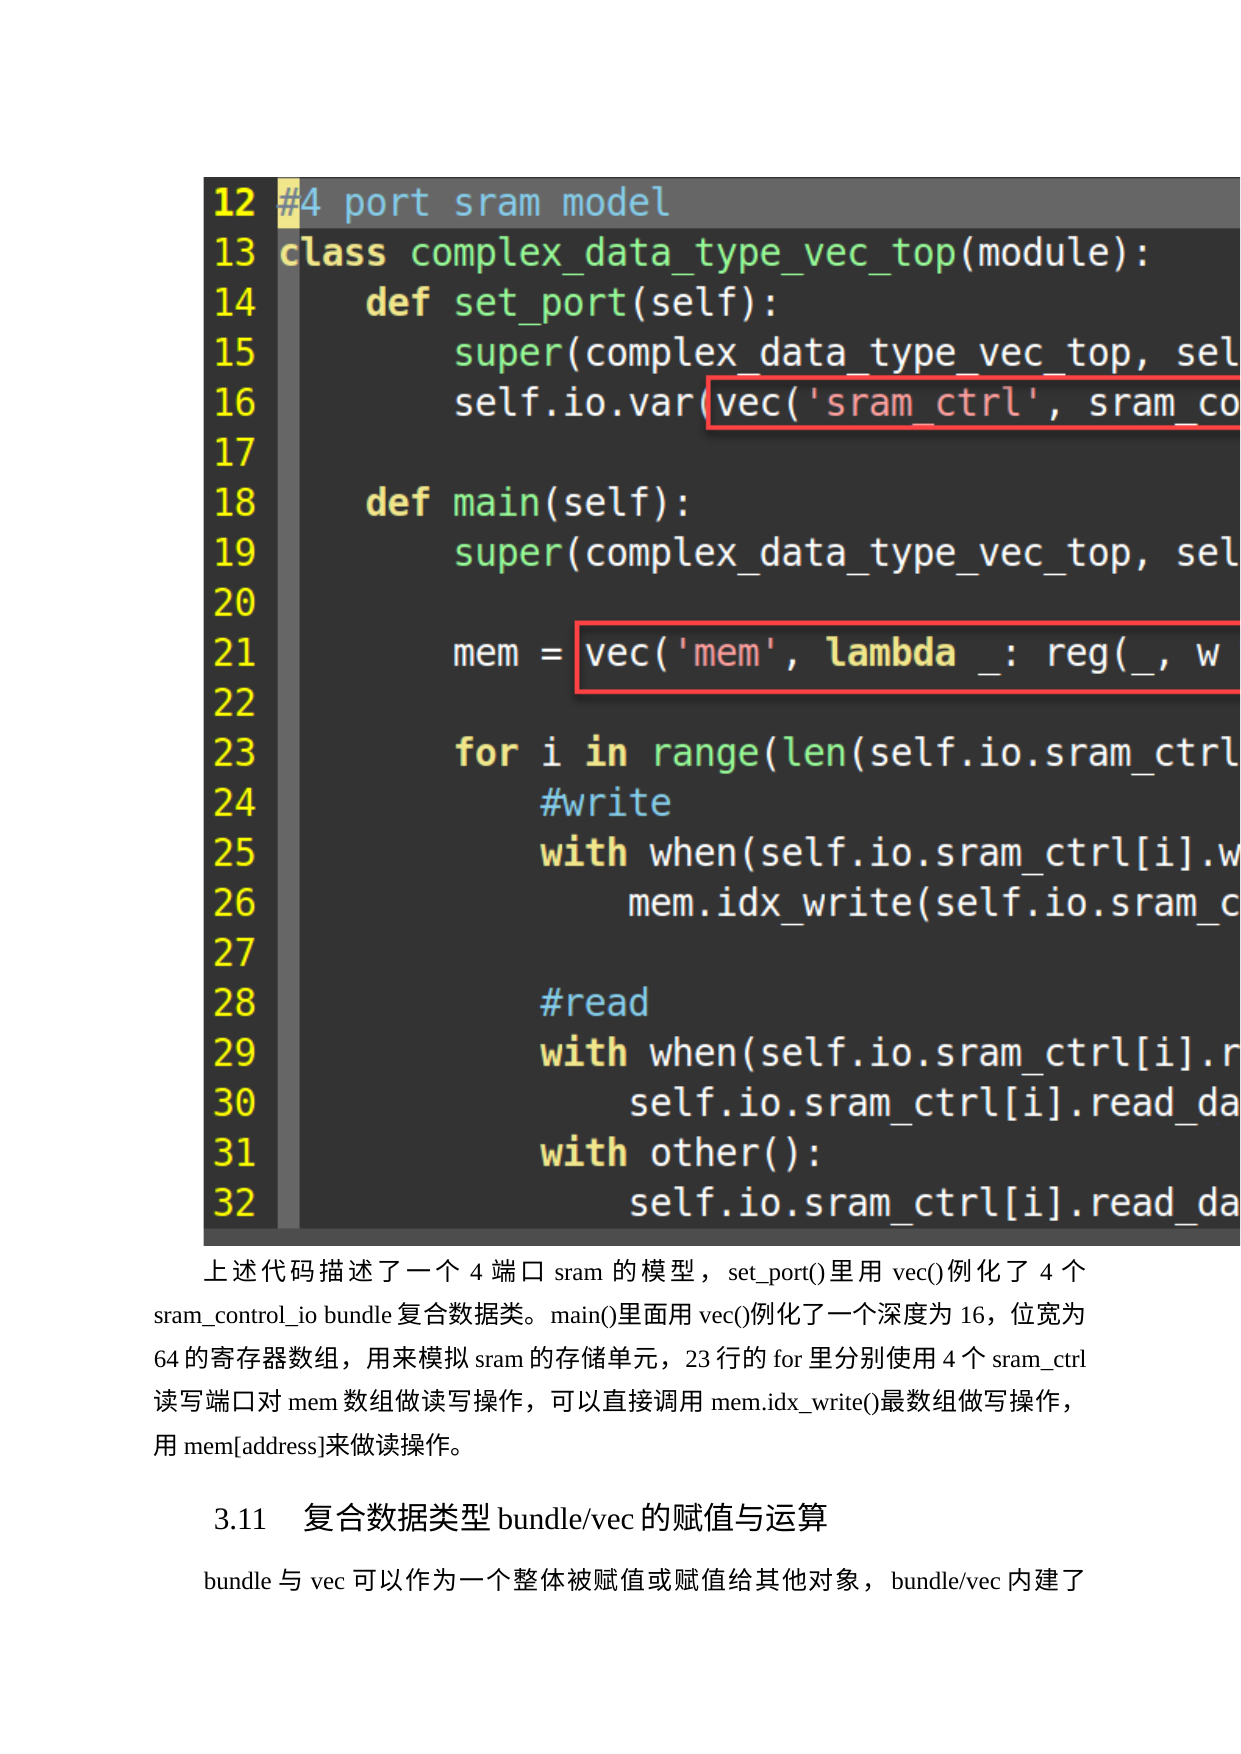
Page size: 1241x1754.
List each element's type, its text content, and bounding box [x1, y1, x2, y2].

picture [203, 177, 1241, 1246]
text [153, 1560, 1087, 1596]
text 上述代码描述了一个4端口sram的模型，set_port()里用vec()例化了4个sram_control_io bundle复合数据类。main()里面用vec()例化了一个深度为16，位宽为64的寄存器数组，用来模拟sram的存储单元，23行的for里分别使用4个sram_ctrl读写端口对mem数组做读写操作，可以直接调用mem.idx_write()最数组做写操作，用mem[address]来做读操作。 [153, 1251, 1087, 1461]
subtitle 复合数据类型bundle/vec的赋值与运算 [213, 1493, 1087, 1539]
